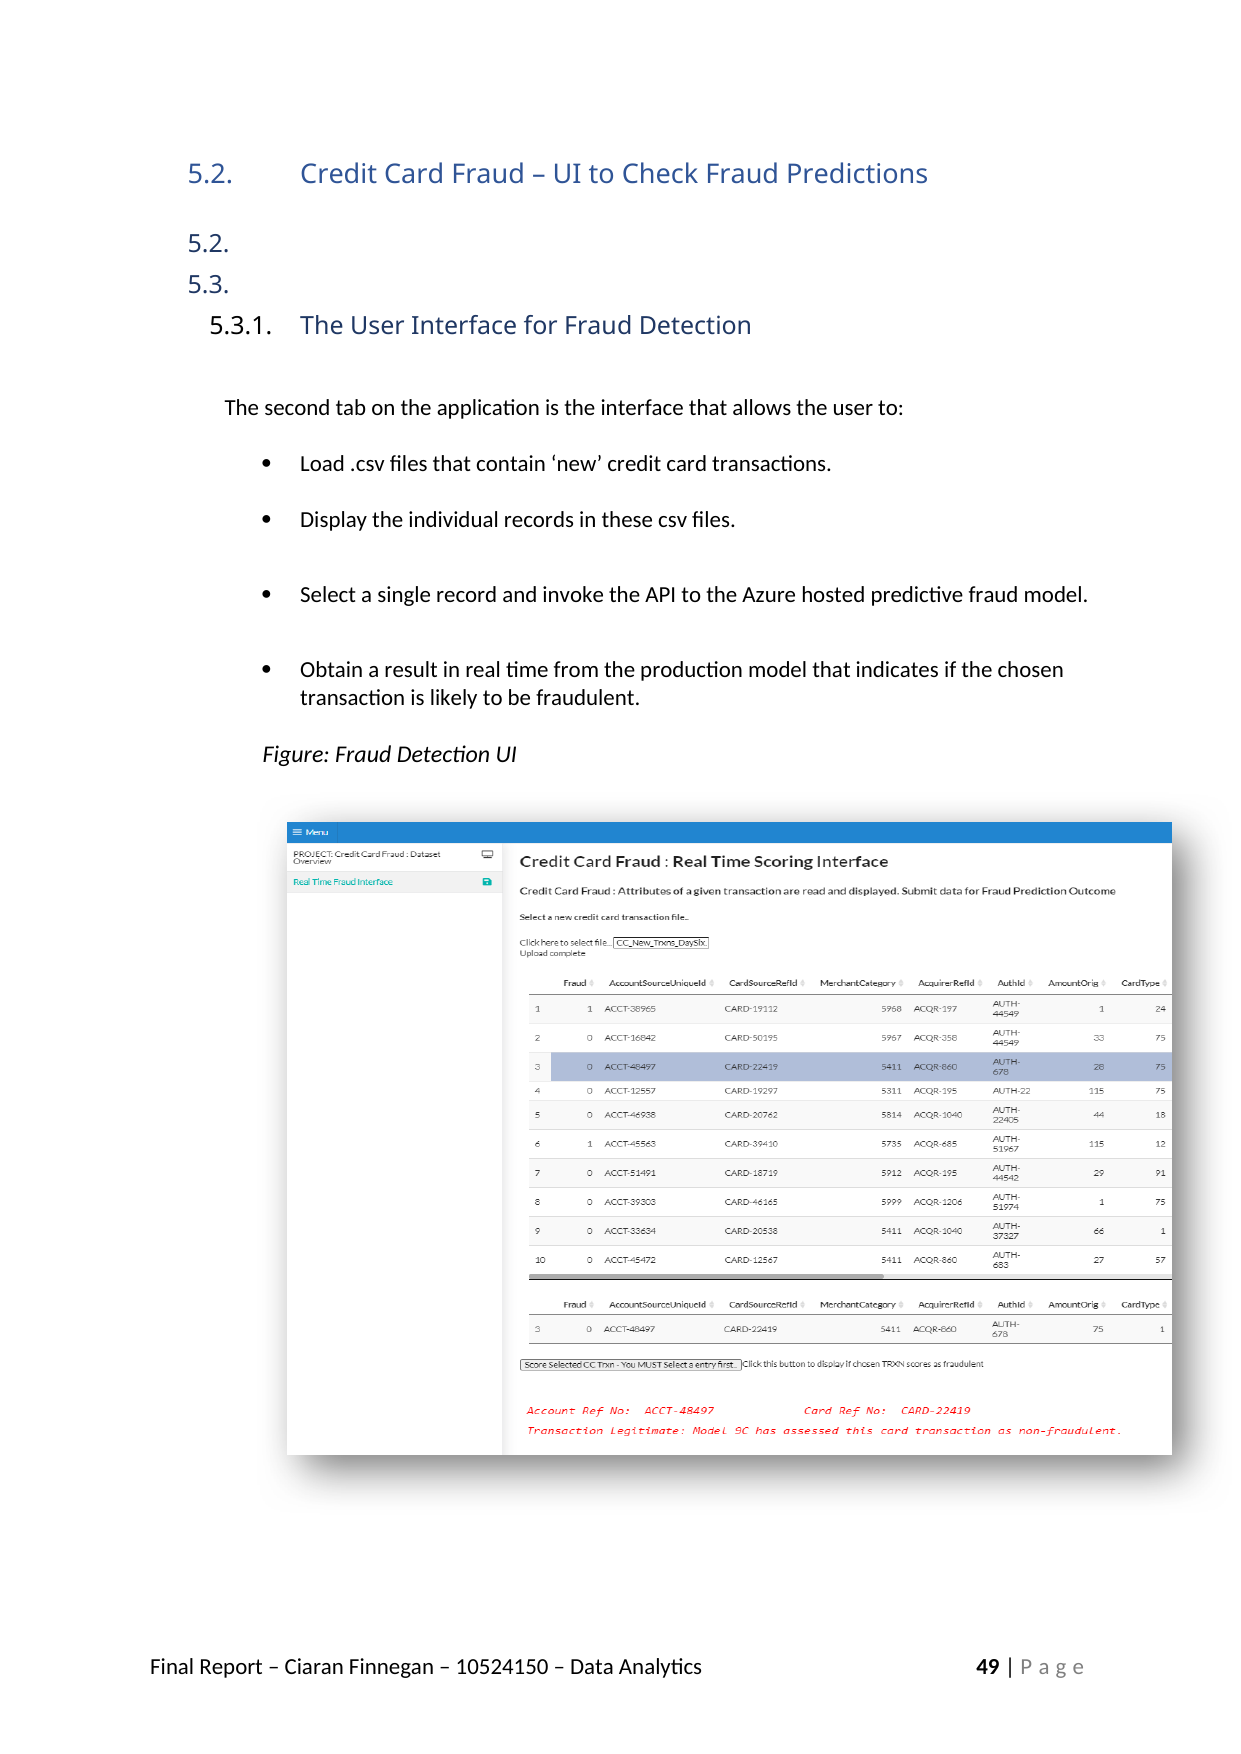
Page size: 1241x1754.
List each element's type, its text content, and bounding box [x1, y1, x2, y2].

subtitle Credit Card Fraud – UI to Check Fraud Predictions [187, 154, 1090, 191]
picture [287, 822, 1172, 1455]
list Display the individual records in these csv files. [262, 505, 1090, 533]
subtitle The User Interface for Fraud Detection [209, 308, 1090, 342]
text Figure: Fraud Detection UI [262, 739, 1090, 768]
list Select a single record and invoke the API to the Azure hosted predictive fraud model. [262, 580, 1090, 608]
list Load .csv files that contain ‘new’ credit card transactions. [262, 449, 1090, 477]
list Obtain a result in real time from the production model that indicates if the chosen transaction is likely to be fraudulent. [262, 655, 1090, 711]
text The second tab on the application is the interface that allows the user to: [224, 393, 1090, 421]
